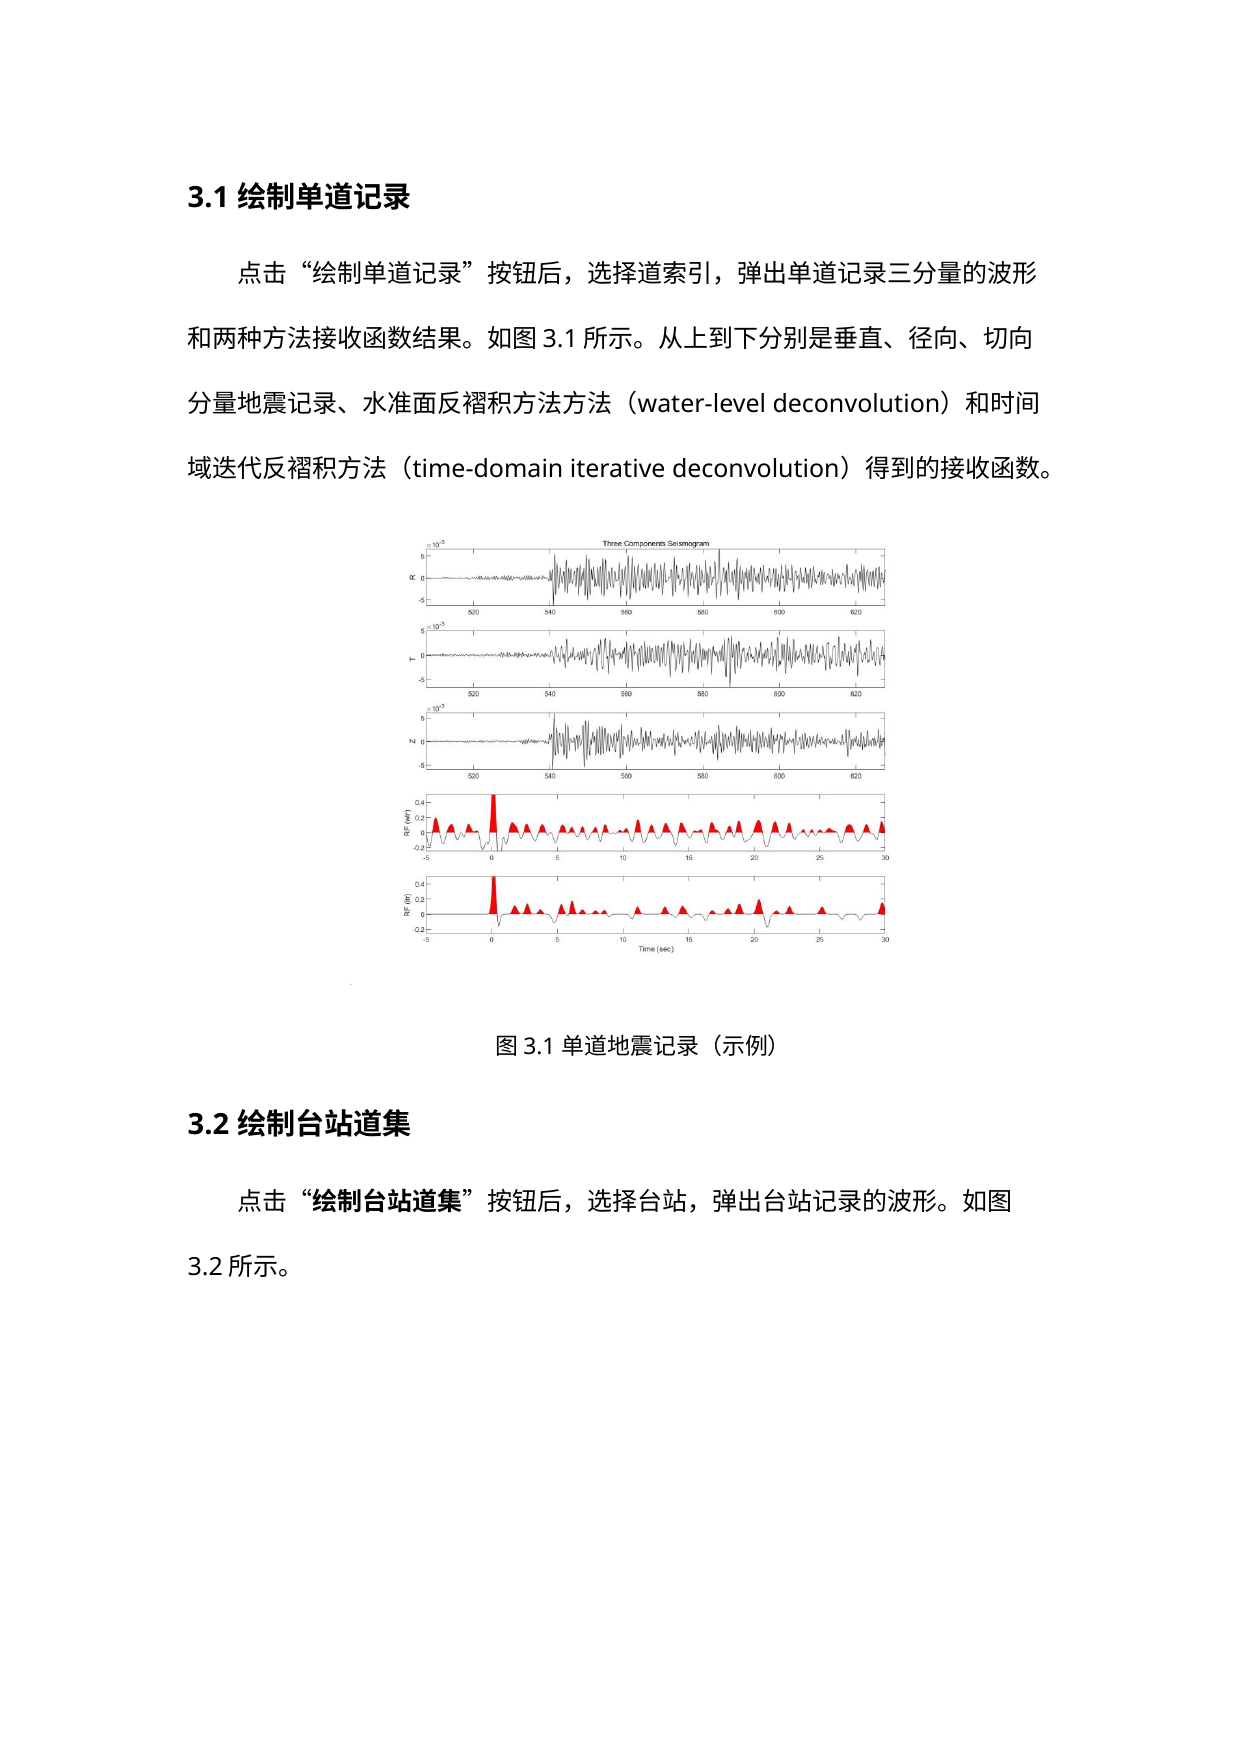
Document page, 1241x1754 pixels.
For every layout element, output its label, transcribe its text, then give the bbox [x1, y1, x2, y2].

text 3.2 绘制台站道集 [187, 1089, 1053, 1154]
picture [350, 512, 941, 985]
text 点击“绘制台站道集”按钮后，选择台站，弹出台站记录的波形。如图3.2所示。 [187, 1167, 1053, 1297]
text 3.1 绘制单道记录 [187, 162, 1053, 227]
text 点击“绘制单道记录”按钮后，选择道索引，弹出单道记录三分量的波形和两种方法接收函数结果。如图3.1所示。从上到下分别是垂直、径向、切向分量地震记录、水准面反褶积方法方法（water-level deconvolution）和时间域迭代反褶积方法（time-domain iterative deconvolution）得到的接收函数。 [187, 239, 1053, 499]
text 图3.1 单道地震记录（示例） [187, 1012, 1053, 1077]
